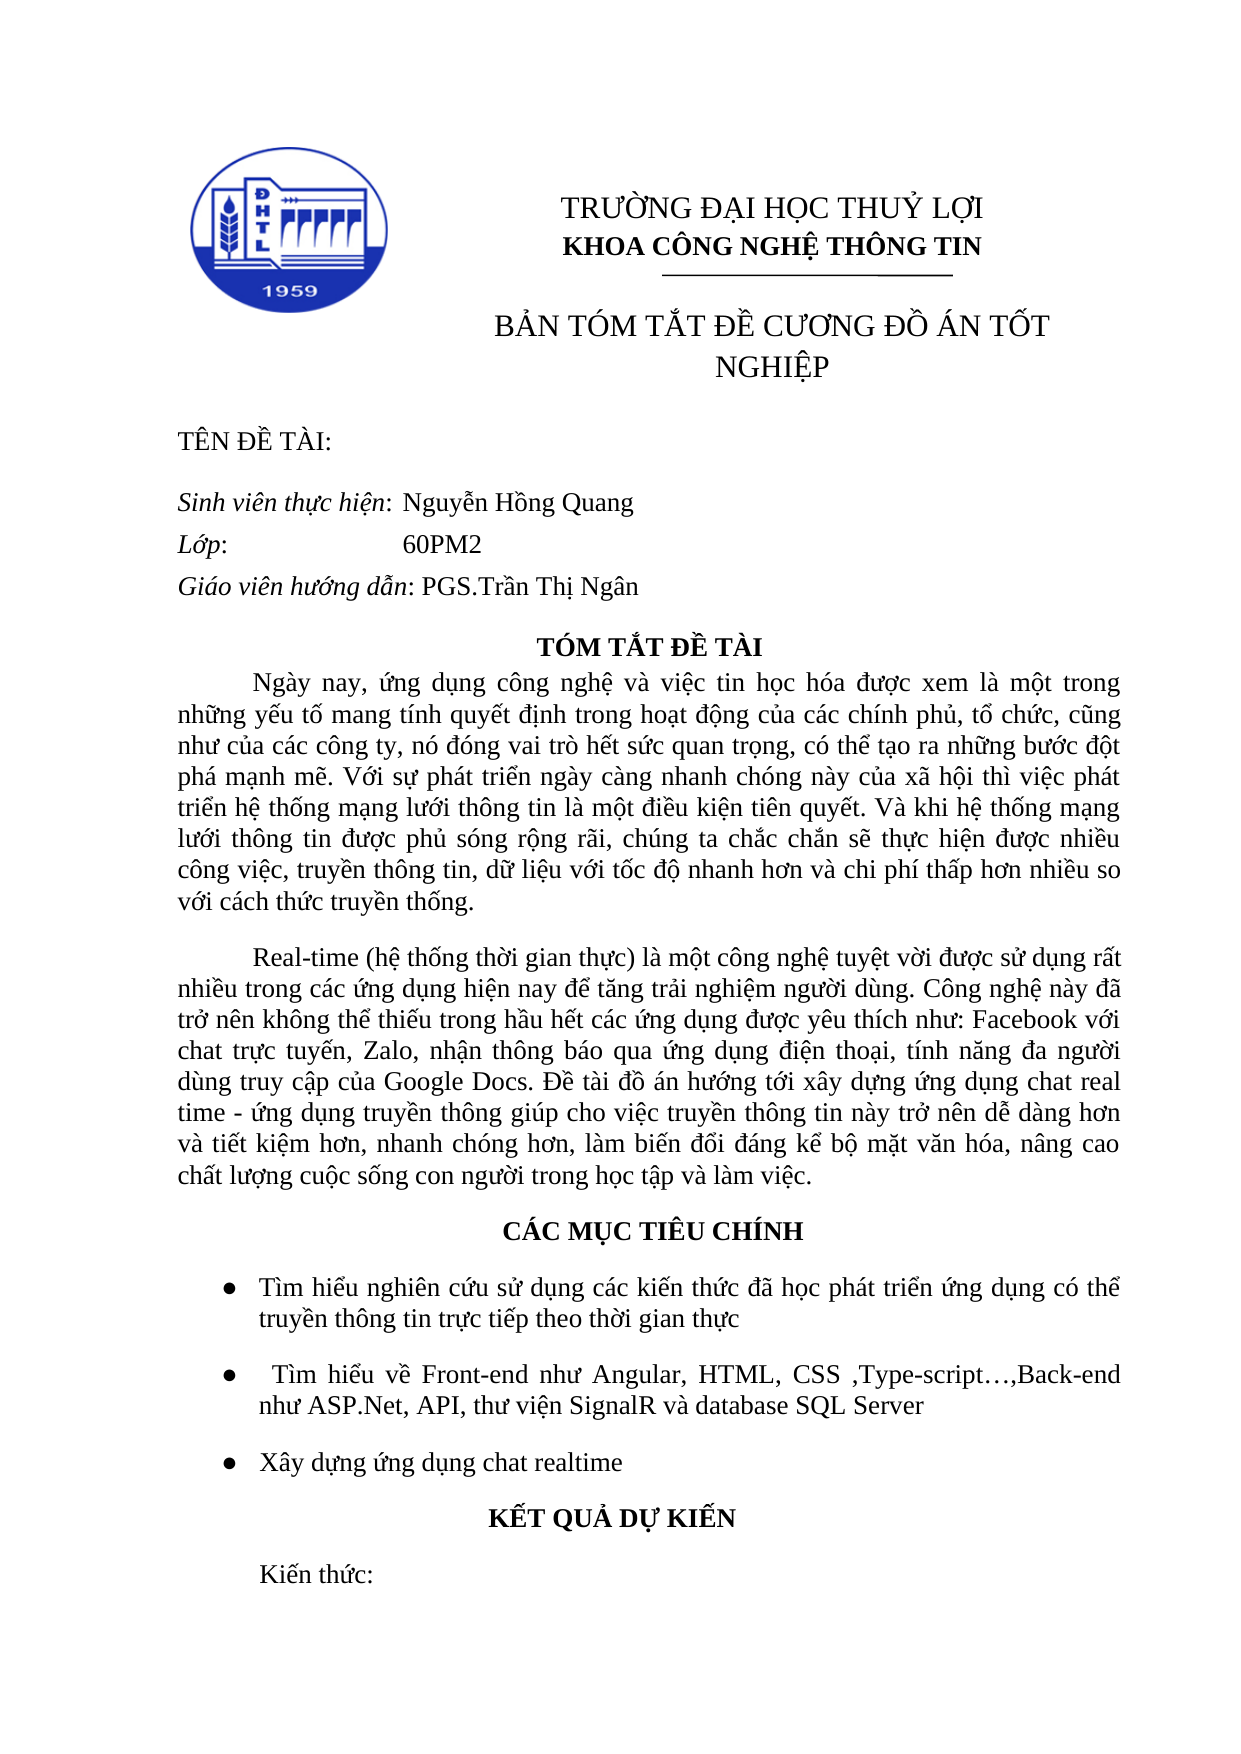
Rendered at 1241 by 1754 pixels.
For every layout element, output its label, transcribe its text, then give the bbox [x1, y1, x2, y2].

text ● Xây dựng ứng dụng chat realtime [221, 1446, 1122, 1477]
text ● Tìm hiểu nghiên cứu sử dụng các kiến thức đã học phát triển ứng dụng có thể truyền thông tin trực tiếp theo thời gian thực [221, 1271, 1122, 1333]
text Giáo viên hướng dẫn: PGS.Trần Thị Ngân [177, 570, 1122, 601]
text Sinh viên thực hiện: Nguyễn Hồng Quang [177, 486, 1122, 517]
table_header [177, 148, 436, 425]
picture [188, 147, 390, 314]
text Lớp: 60PM2 [177, 528, 1122, 559]
text TÊN ĐỀ TÀI: [177, 425, 1122, 457]
text Ngày nay, ứng dụng công nghệ và việc tin học hóa được xem là một trong những yếu tố mang tính quyết định trong hoạt động của các chính phủ, tổ chức, cũng như của các công ty, nó đóng vai trò hết sức quan trọng, có thể tạo ra những bước đột phá mạnh mẽ. Với sự phát triển ngày càng nhanh chóng này của xã hội thì việc phát triển hệ thống mạng lưới thông tin là một điều kiện tiên quyết. Và khi hệ thống mạng lưới thông tin được phủ sóng rộng rãi, chúng ta chắc chắn sẽ thực hiện được nhiều công việc, truyền thông tin, dữ liệu với tốc độ nhanh hơn và chi phí thấp hơn nhiều so với cách thức truyền thống. [177, 667, 1122, 916]
text ● Tìm hiểu về Front-end như Angular, HTML, CSS ,Type-script…,Back-end như ASP.Net, API, thư viện SignalR và database SQL Server [221, 1358, 1122, 1421]
text CÁC MỤC TIÊU CHÍNH [177, 1215, 1122, 1246]
text Kiến thức: [259, 1558, 1122, 1589]
text KẾT QUẢ DỰ KIẾN [177, 1502, 1122, 1533]
table_header TRƯỜNG ĐẠI HỌC THUỶ LỢI KHOA CÔNG NGHỆ THÔNG TIN BẢN TÓM TẮT ĐỀ CƯƠNG ĐỒ ÁN TỐT NGHIỆP [436, 148, 1108, 425]
text Real-time (hệ thống thời gian thực) là một công nghệ tuyệt vời được sử dụng rất nhiều trong các ứng dụng hiện nay để tăng trải nghiệm người dùng. Công nghệ này đã trở nên không thể thiếu trong hầu hết các ứng dụng được yêu thích như: Facebook với chat trực tuyến, Zalo, nhận thông báo qua ứng dụng điện thoại, tính năng đa người dùng truy cập của Google Docs. Đề tài đồ án hướng tới xây dựng ứng dụng chat real time - ứng dụng truyền thông giúp cho việc truyền thông tin này trở nên dễ dàng hơn và tiết kiệm hơn, nhanh chóng hơn, làm biến đổi đáng kể bộ mặt văn hóa, nâng cao chất lượng cuộc sống con người trong học tập và làm việc. [177, 941, 1122, 1190]
text TÓM TẮT ĐỀ TÀI [177, 631, 1122, 662]
